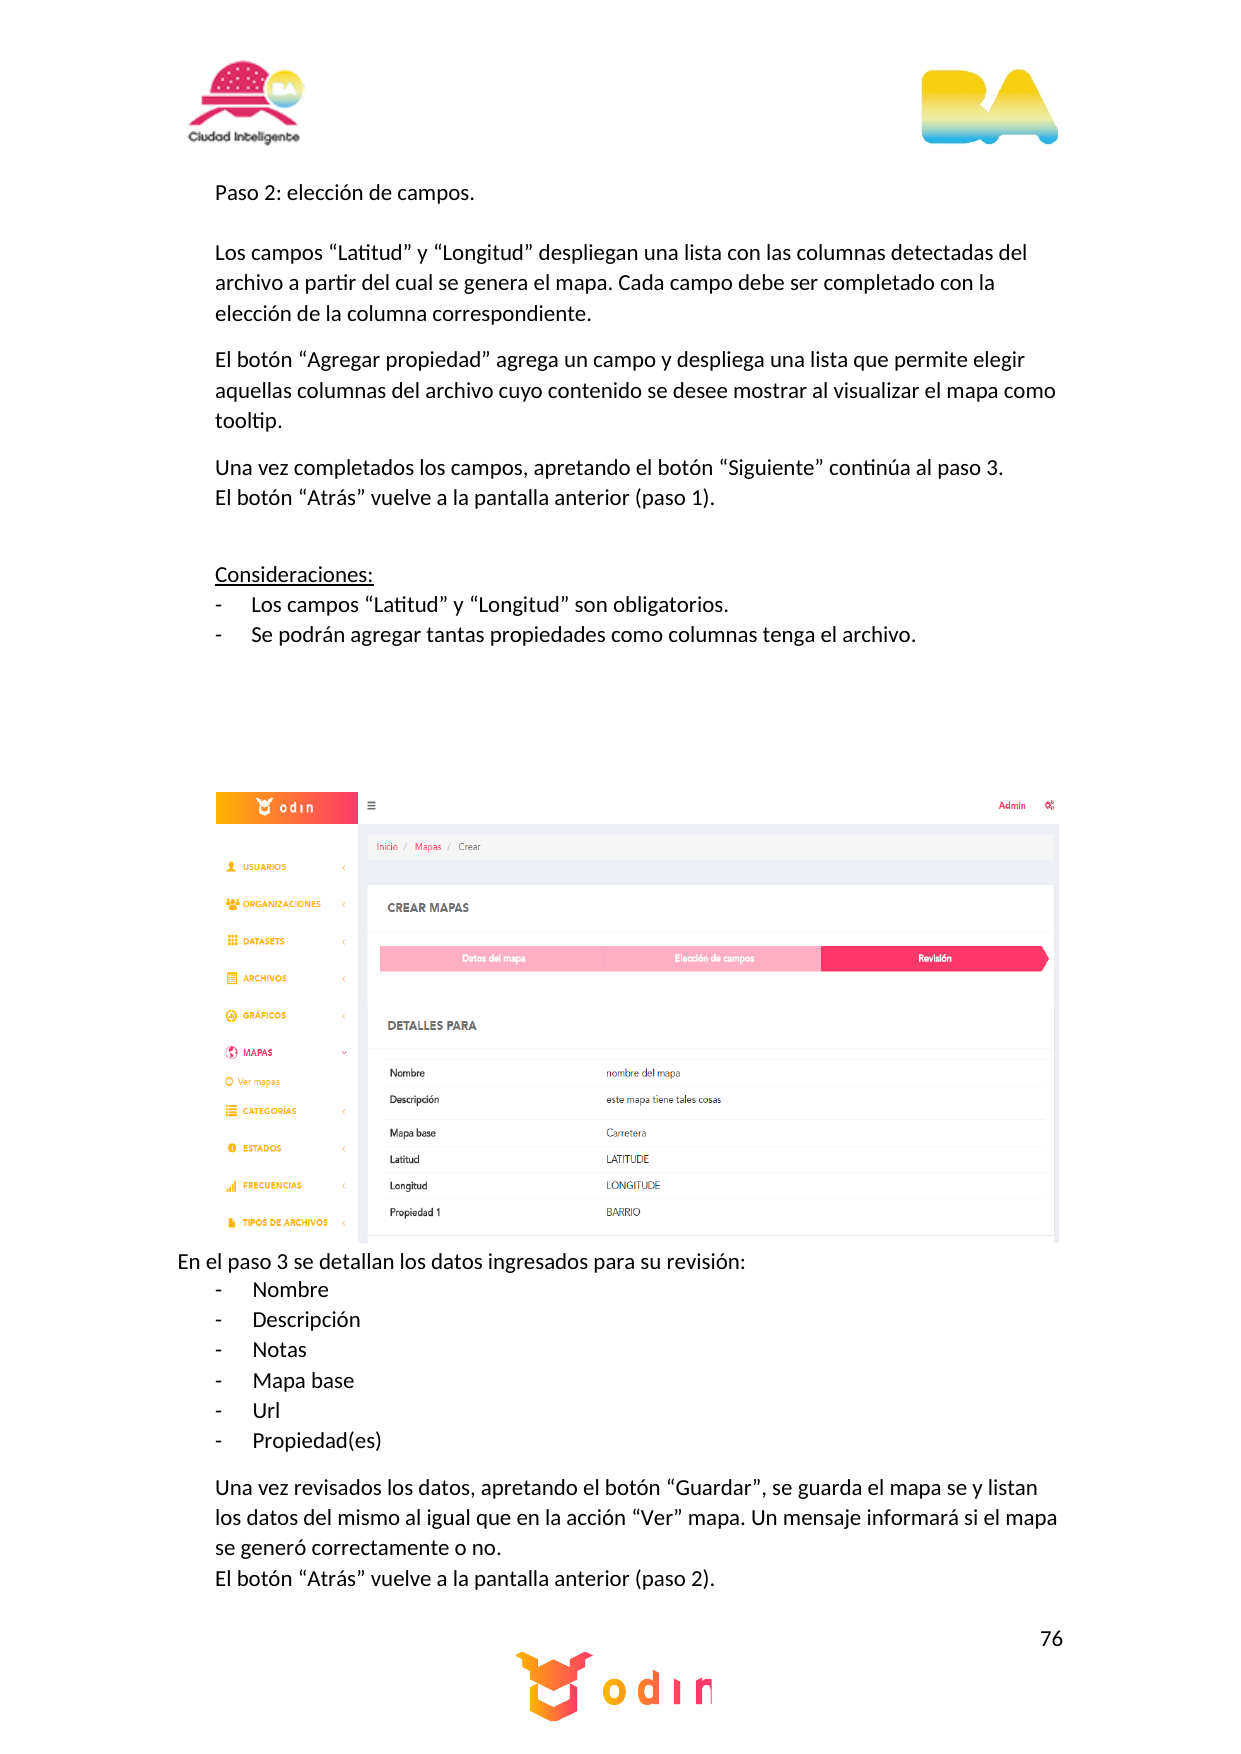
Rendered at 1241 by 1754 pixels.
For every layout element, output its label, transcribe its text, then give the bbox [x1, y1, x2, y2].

list Url [215, 1396, 1063, 1424]
text Consideraciones: - Los campos “Latitud” y “Longitud” son obligatorios. - Se podrán agregar tantas propiedades como columnas tenga el archivo. [215, 560, 1063, 648]
text Una vez completados los campos, apretando el botón “Siguiente” continúa al paso 3. El botón “Atrás” vuelve a la pantalla anterior (paso 1). [215, 453, 1063, 541]
list Descripción [215, 1305, 1063, 1333]
list Nombre [215, 1275, 1063, 1303]
picture [215, 792, 1059, 1242]
text Una vez revisados los datos, apretando el botón “Guardar”, se guarda el mapa se y listan los datos del mismo al igual que en la acción “Ver” mapa. Un mensaje informará si el mapa se generó correctamente o no. El botón “Atrás” vuelve a la pantalla anterior (paso 2). [215, 1473, 1063, 1592]
picture [514, 1652, 712, 1721]
list Notas [215, 1336, 1063, 1364]
text Paso 2: elección de campos. Los campos “Latitud” y “Longitud” despliegan una lista con las columnas detectadas del archivo a partir del cual se genera el mapa. Cada campo debe ser completado con la elección de la columna correspondiente. [215, 148, 1063, 327]
text El botón “Agregar propiedad” agrega un campo y despliega una lista que permite elegir aquellas columnas del archivo cuyo contenido se desee mostrar al visualizar el mapa como tooltip. [215, 346, 1063, 434]
picture [177, 45, 326, 162]
picture [917, 65, 1058, 144]
list Propiedad(es) [215, 1426, 1063, 1454]
list Mapa base [215, 1366, 1063, 1394]
